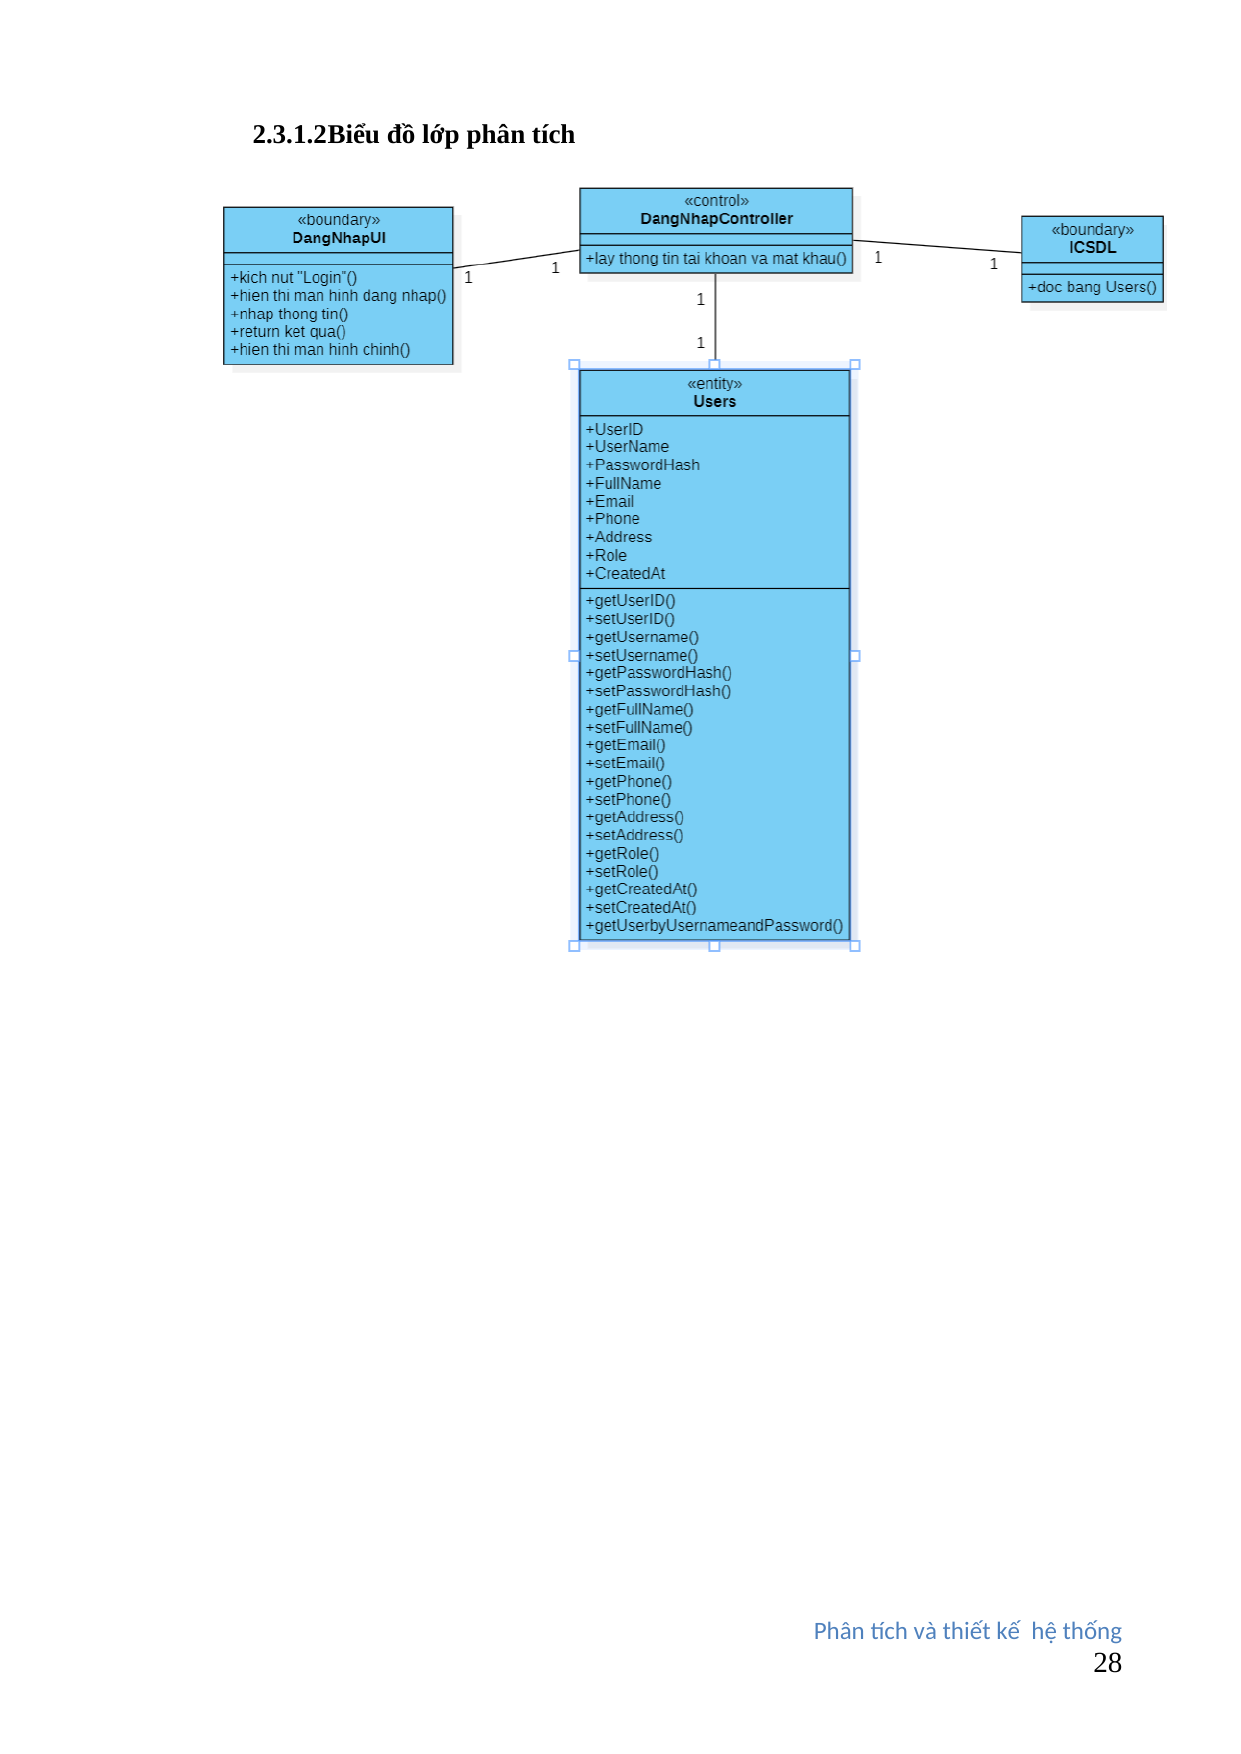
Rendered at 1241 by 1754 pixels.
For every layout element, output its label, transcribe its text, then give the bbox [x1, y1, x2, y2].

subtitle Biểu đồ lớp phân tích [252, 118, 1122, 149]
picture [222, 164, 1167, 965]
